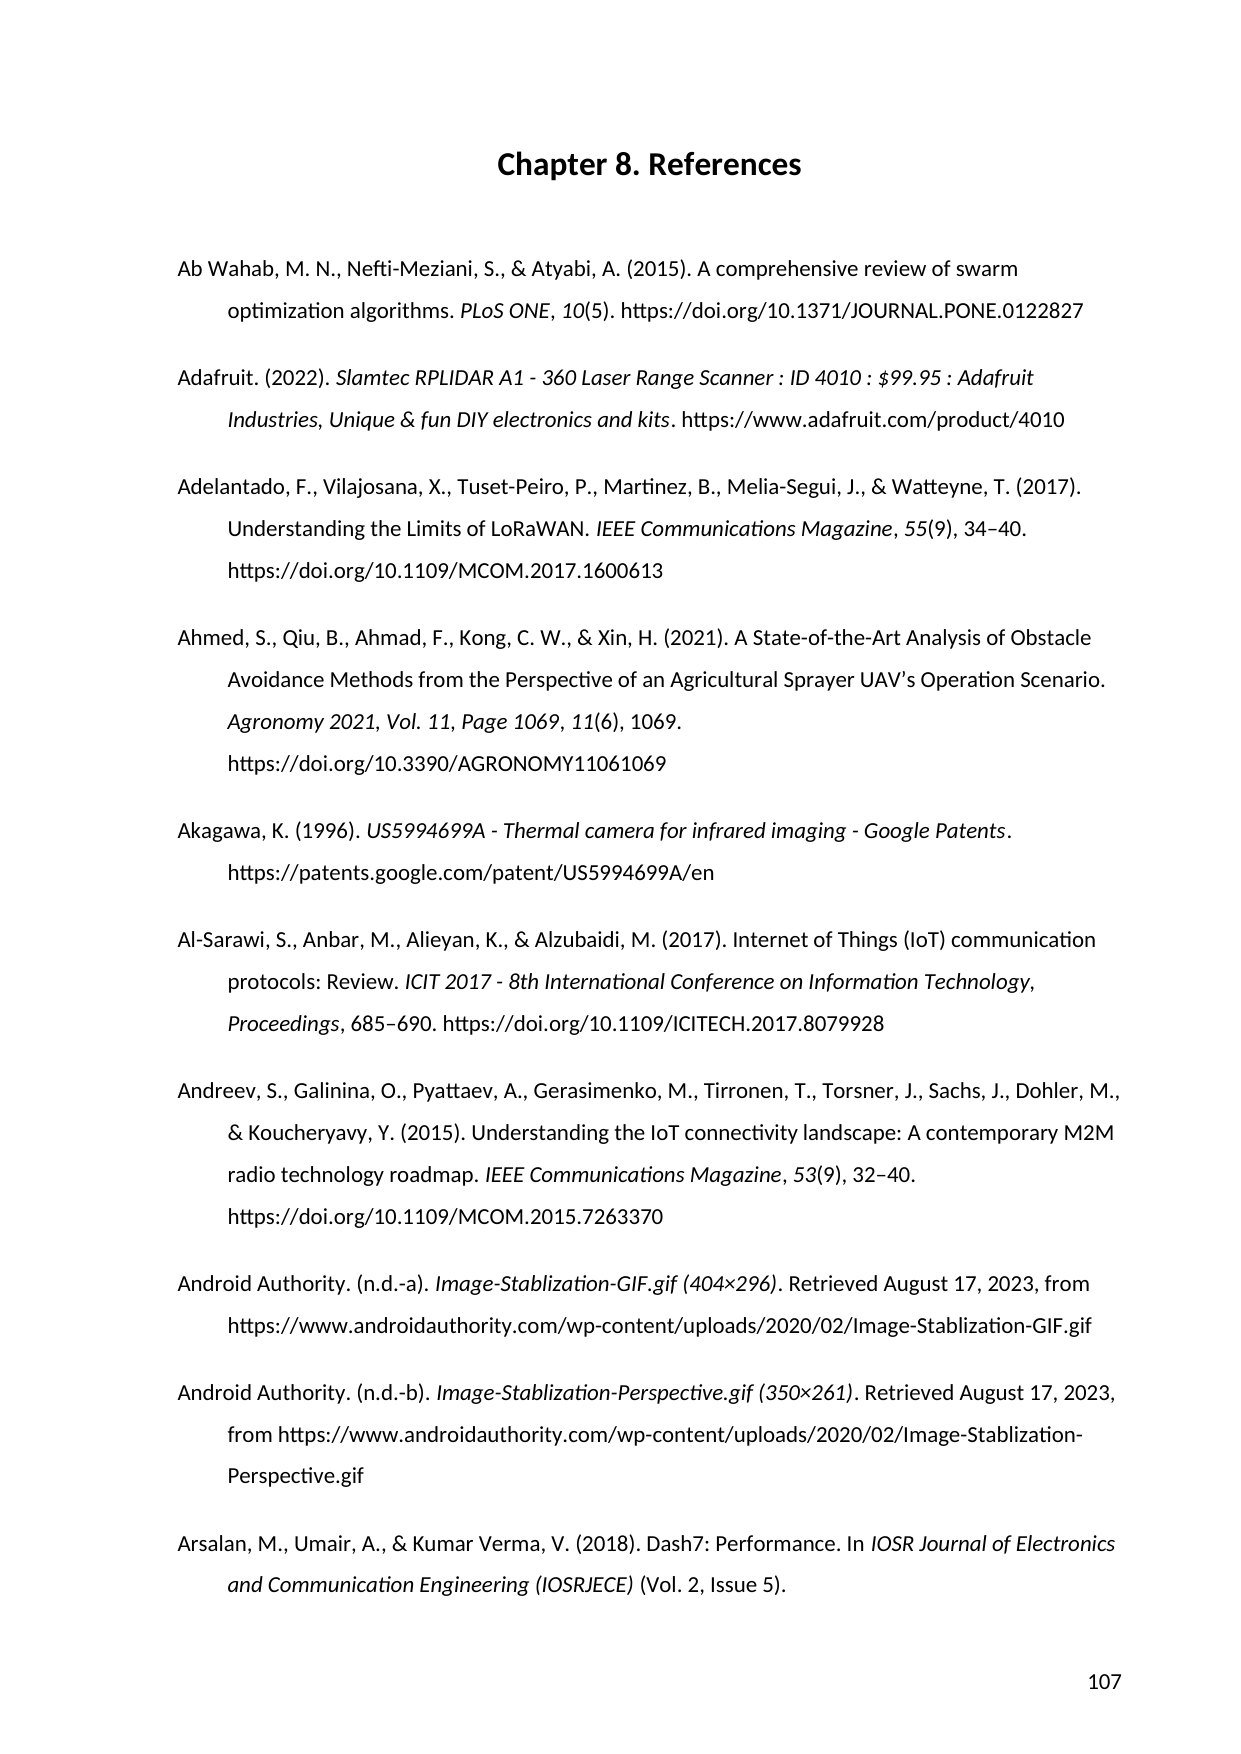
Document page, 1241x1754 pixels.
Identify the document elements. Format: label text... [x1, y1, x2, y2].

text Ab Wahab, M. N., Nefti-Meziani, S., & Atyabi, A. (2015). A comprehensive review of swarm optimization algorithms. PLoS ONE, 10(5). https://doi.org/10.1371/JOURNAL.PONE.0122827 [177, 254, 1122, 324]
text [177, 1529, 1122, 1599]
text Adelantado, F., Vilajosana, X., Tuset-Peiro, P., Martinez, B., Melia-Segui, J., & Watteyne, T. (2017). Understanding the Limits of LoRaWAN. IEEE Communications Magazine, 55(9), 34–40. https://doi.org/10.1109/MCOM.2017.1600613 [177, 472, 1122, 584]
text Android Authority. (n.d.-b). Image-Stablization-Perspective.gif (350×261). Retrieved August 17, 2023, from https://www.androidauthority.com/wp-content/uploads/2020/02/Image-Stablization-Perspective.gif [177, 1378, 1122, 1490]
text Akagawa, K. (1996). US5994699A - Thermal camera for infrared imaging - Google Patents. https://patents.google.com/patent/US5994699A/en [177, 816, 1122, 886]
text Al-Sarawi, S., Anbar, M., Alieyan, K., & Alzubaidi, M. (2017). Internet of Things (IoT) communication protocols: Review. ICIT 2017 - 8th International Conference on Information Technology, Proceedings, 685–690. https://doi.org/10.1109/ICITECH.2017.8079928 [177, 925, 1122, 1037]
text Adafruit. (2022). Slamtec RPLIDAR A1 - 360 Laser Range Scanner : ID 4010 : $99.95 : Adafruit Industries, Unique & fun DIY electronics and kits. https://www.adafruit.com/product/4010 [177, 363, 1122, 433]
subtitle Chapter 8. References [177, 143, 1122, 184]
text Ahmed, S., Qiu, B., Ahmad, F., Kong, C. W., & Xin, H. (2021). A State-of-the-Art Analysis of Obstacle Avoidance Methods from the Perspective of an Agricultural Sprayer UAV’s Operation Scenario. Agronomy 2021, Vol. 11, Page 1069, 11(6), 1069. https://doi.org/10.3390/AGRONOMY11061069 [177, 623, 1122, 777]
text Android Authority. (n.d.-a). Image-Stablization-GIF.gif (404×296). Retrieved August 17, 2023, from https://www.androidauthority.com/wp-content/uploads/2020/02/Image-Stablization-GIF.gif [177, 1269, 1122, 1339]
text Andreev, S., Galinina, O., Pyattaev, A., Gerasimenko, M., Tirronen, T., Torsner, J., Sachs, J., Dohler, M., & Koucheryavy, Y. (2015). Understanding the IoT connectivity landscape: A contemporary M2M radio technology roadmap. IEEE Communications Magazine, 53(9), 32–40. https://doi.org/10.1109/MCOM.2015.7263370 [177, 1076, 1122, 1230]
